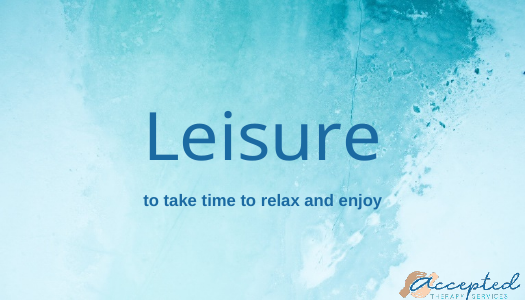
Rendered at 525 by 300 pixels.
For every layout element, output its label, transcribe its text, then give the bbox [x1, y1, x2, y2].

subtitle Leisure [39, 89, 486, 180]
picture [0, 0, 525, 300]
text to take time to relax and enjoy [39, 191, 486, 210]
